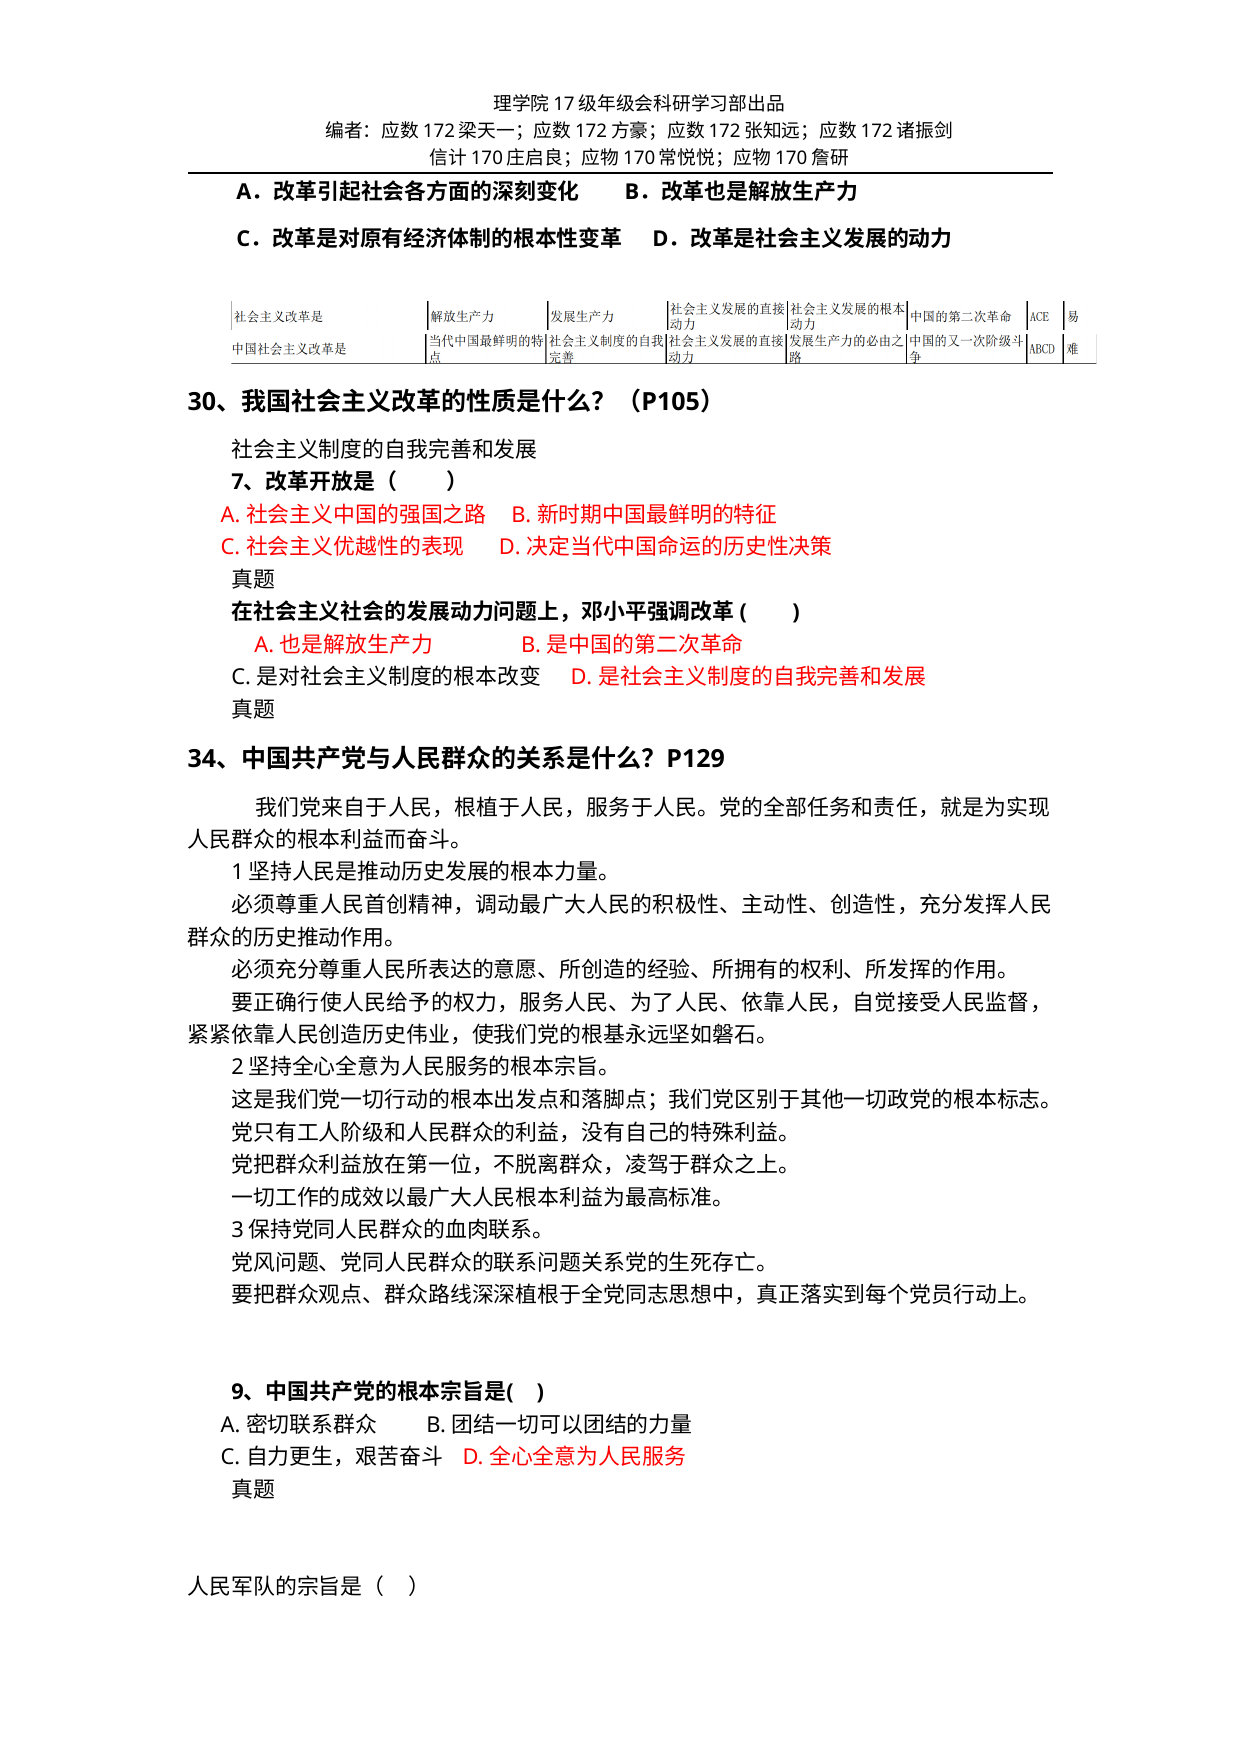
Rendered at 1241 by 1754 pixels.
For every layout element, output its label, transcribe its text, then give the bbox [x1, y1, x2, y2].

text A. 也是解放生产力 B. 是中国的第二次革命 [187, 627, 1053, 659]
text 要正确行使人民给予的权力，服务人民、为了人民、依靠人民，自觉接受人民监督，紧紧依靠人民创造历史伟业，使我们党的根基永远坚如磐石。 [187, 984, 1053, 1049]
picture [231, 301, 1097, 330]
text 2坚持全心全意为人民服务的根本宗旨。 [187, 1049, 1053, 1082]
text 9、中国共产党的根本宗旨是( ) [187, 1374, 1053, 1407]
text 这是我们党一切行动的根本出发点和落脚点；我们党区别于其他一切政党的根本标志。 [187, 1082, 1053, 1114]
text 党只有工人阶级和人民群众的利益，没有自己的特殊利益。 [187, 1114, 1053, 1147]
subtitle 34、中国共产党与人民群众的关系是什么？P129 [187, 724, 1053, 789]
text 人民军队的宗旨是（ ） [187, 1569, 1053, 1601]
subtitle 30、我国社会主义改革的性质是什么？（P105） [187, 367, 1053, 432]
text 7、改革开放是（ ） [187, 464, 1053, 497]
text 真题 [187, 562, 1053, 594]
text C. 是对社会主义制度的根本改变 D. 是社会主义制度的自我完善和发展 [187, 659, 1053, 692]
text 3保持党同人民群众的血肉联系。 [187, 1212, 1053, 1244]
text A. 密切联系群众 B. 团结一切可以团结的力量 [187, 1407, 1053, 1439]
text C. 社会主义优越性的表现 D. 决定当代中国命运的历史性决策 [187, 529, 1053, 562]
text C. 自力更生，艰苦奋斗 D. 全心全意为人民服务 [187, 1439, 1053, 1472]
text 一切工作的成效以最广大人民根本利益为最高标准。 [187, 1179, 1053, 1212]
text 必须尊重人民首创精神，调动最广大人民的积极性、主动性、创造性，充分发挥人民群众的历史推动作用。 [187, 887, 1053, 952]
text 党把群众利益放在第一位，不脱离群众，凌驾于群众之上。 [187, 1147, 1053, 1179]
text 真题 [187, 692, 1053, 724]
text 我们党来自于人民，根植于人民，服务于人民。党的全部任务和责任，就是为实现人民群众的根本利益而奋斗。 [187, 789, 1053, 854]
text A. 社会主义中国的强国之路 B. 新时期中国最鲜明的特征 [187, 497, 1053, 529]
text 要把群众观点、群众路线深深植根于全党同志思想中，真正落实到每个党员行动上。 [187, 1277, 1053, 1309]
text C．改革是对原有经济体制的根本性变革 D．改革是社会主义发展的动力 [187, 221, 1053, 253]
text 1坚持人民是推动历史发展的根本力量。 [187, 854, 1053, 887]
text A．改革引起社会各方面的深刻变化 B．改革也是解放生产力 [187, 174, 1053, 206]
text 真题 [187, 1472, 1053, 1504]
text 党风问题、党同人民群众的联系问题关系党的生死存亡。 [187, 1244, 1053, 1277]
picture [231, 334, 1097, 364]
text 社会主义制度的自我完善和发展 [187, 432, 1053, 464]
text 在社会主义社会的发展动力问题上，邓小平强调改革 ( ) [187, 594, 1053, 627]
text 必须充分尊重人民所表达的意愿、所创造的经验、所拥有的权利、所发挥的作用。 [187, 952, 1053, 984]
